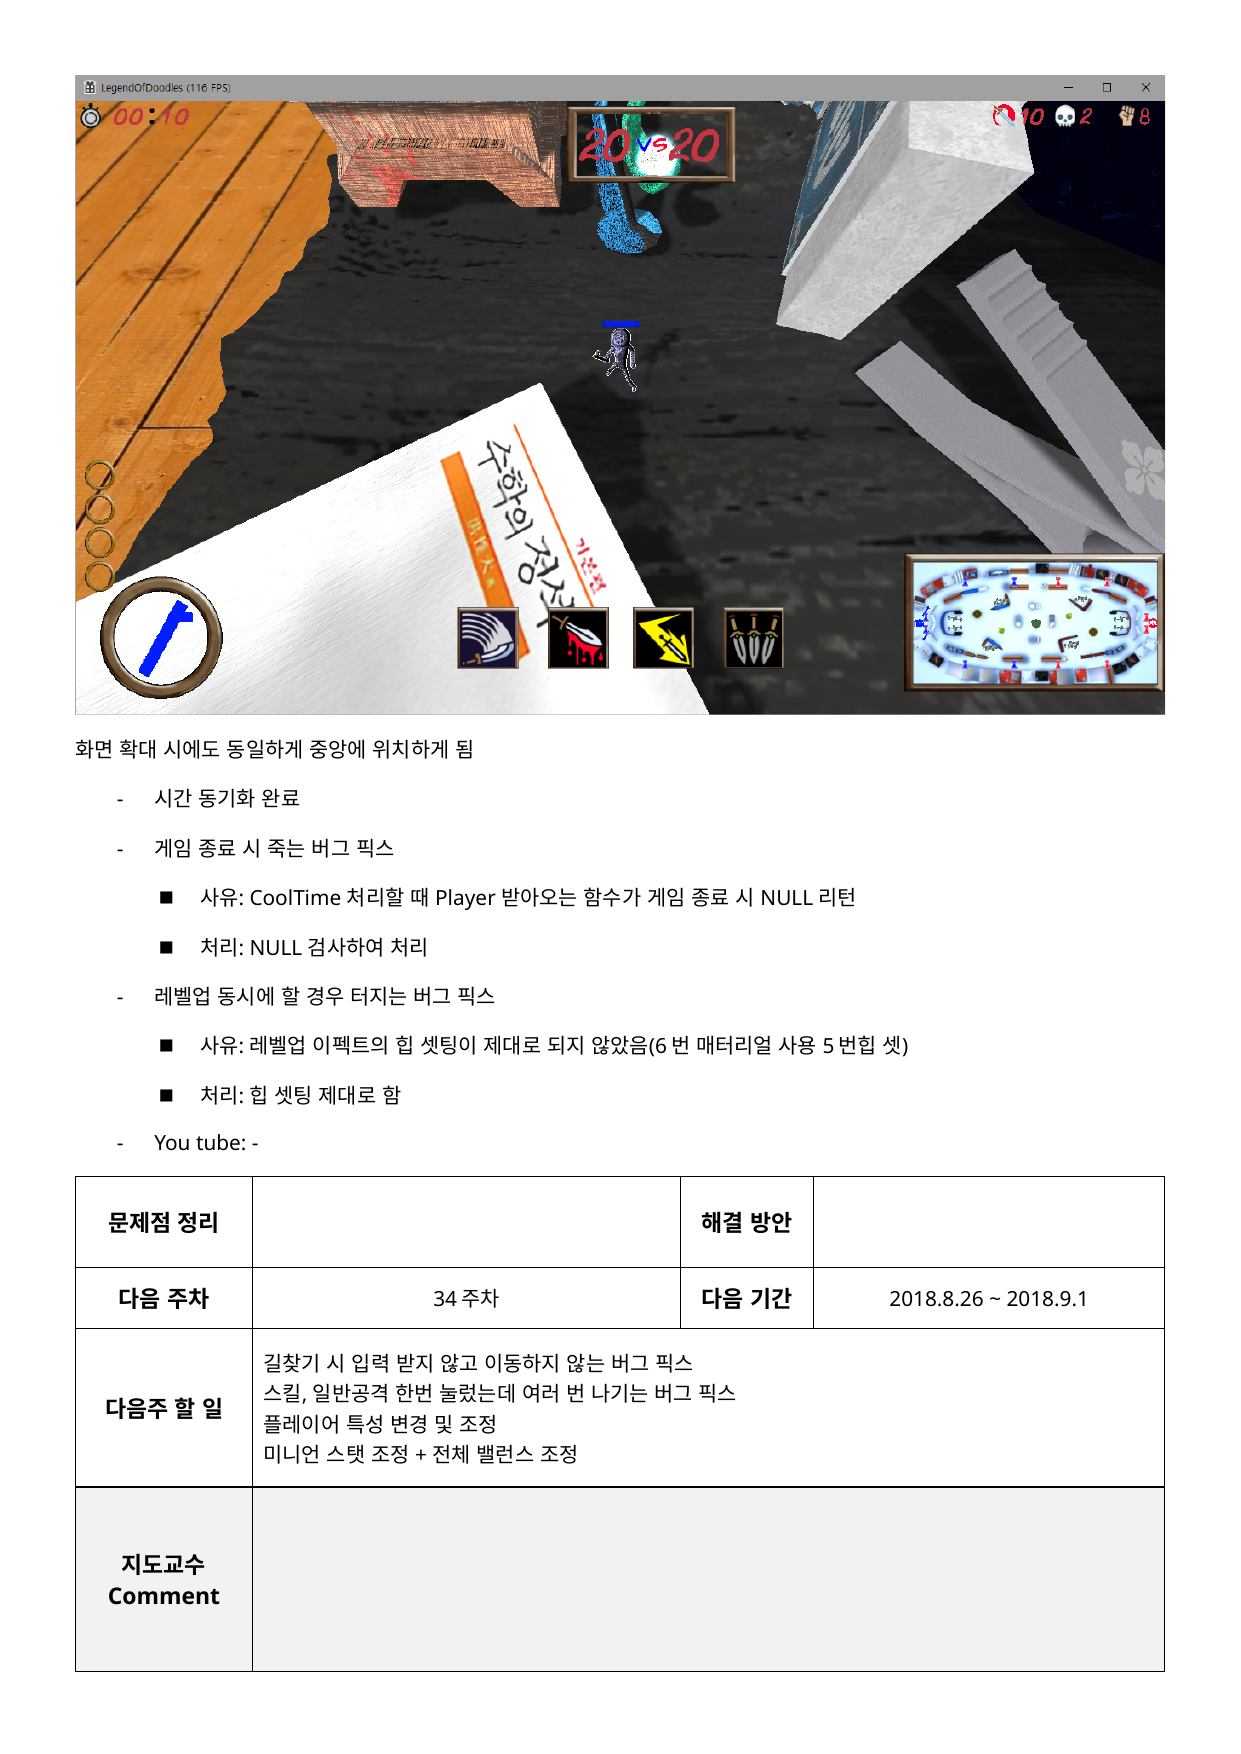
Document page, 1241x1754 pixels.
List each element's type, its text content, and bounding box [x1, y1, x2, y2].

table_cell 34주차 [253, 1268, 680, 1328]
text 화면 확대 시에도 동일하게 중앙에 위치하게 됨 [75, 733, 1165, 763]
list 시간 동기화 완료 [117, 783, 1165, 813]
table_cell 다음 기간 [681, 1268, 813, 1328]
list 처리: NULL 검사하여 처리 [158, 931, 1165, 961]
table_cell [253, 1488, 1164, 1671]
picture [75, 75, 1166, 715]
list 사유: CoolTime 처리할 때 Player 받아오는 함수가 게임 종료 시 NULL 리턴 [158, 881, 1165, 912]
table_header 해결 방안 [681, 1177, 813, 1267]
list 사유: 레벨업 이펙트의 힙 셋팅이 제대로 되지 않았음(6번 매터리얼 사용 5번힙 셋) [158, 1029, 1165, 1060]
list 처리: 힙 셋팅 제대로 함 [158, 1079, 1165, 1109]
list 레벨업 동시에 할 경우 터지는 버그 픽스 [117, 980, 1165, 1010]
list 게임 종료 시 죽는 버그 픽스 [117, 832, 1165, 862]
table_cell 2018.8.26 ~ 2018.9.1 [814, 1268, 1164, 1328]
table_cell 다음주 할 일 [76, 1329, 252, 1486]
table_header 문제점 정리 [76, 1177, 252, 1267]
table_header [814, 1177, 1164, 1267]
table_cell 길찾기 시 입력 받지 않고 이동하지 않는 버그 픽스 스킬, 일반공격 한번 눌렀는데 여러 번 나기는 버그 픽스 플레이어 특성 변경 및 조정 미니언 스탯 조정 + 전체 밸런스 조정 [253, 1329, 1164, 1486]
table_header [253, 1177, 680, 1267]
table_cell 지도교수 Comment [76, 1488, 252, 1671]
table_cell 다음 주차 [76, 1268, 252, 1328]
list You tube: - [117, 1128, 1165, 1157]
